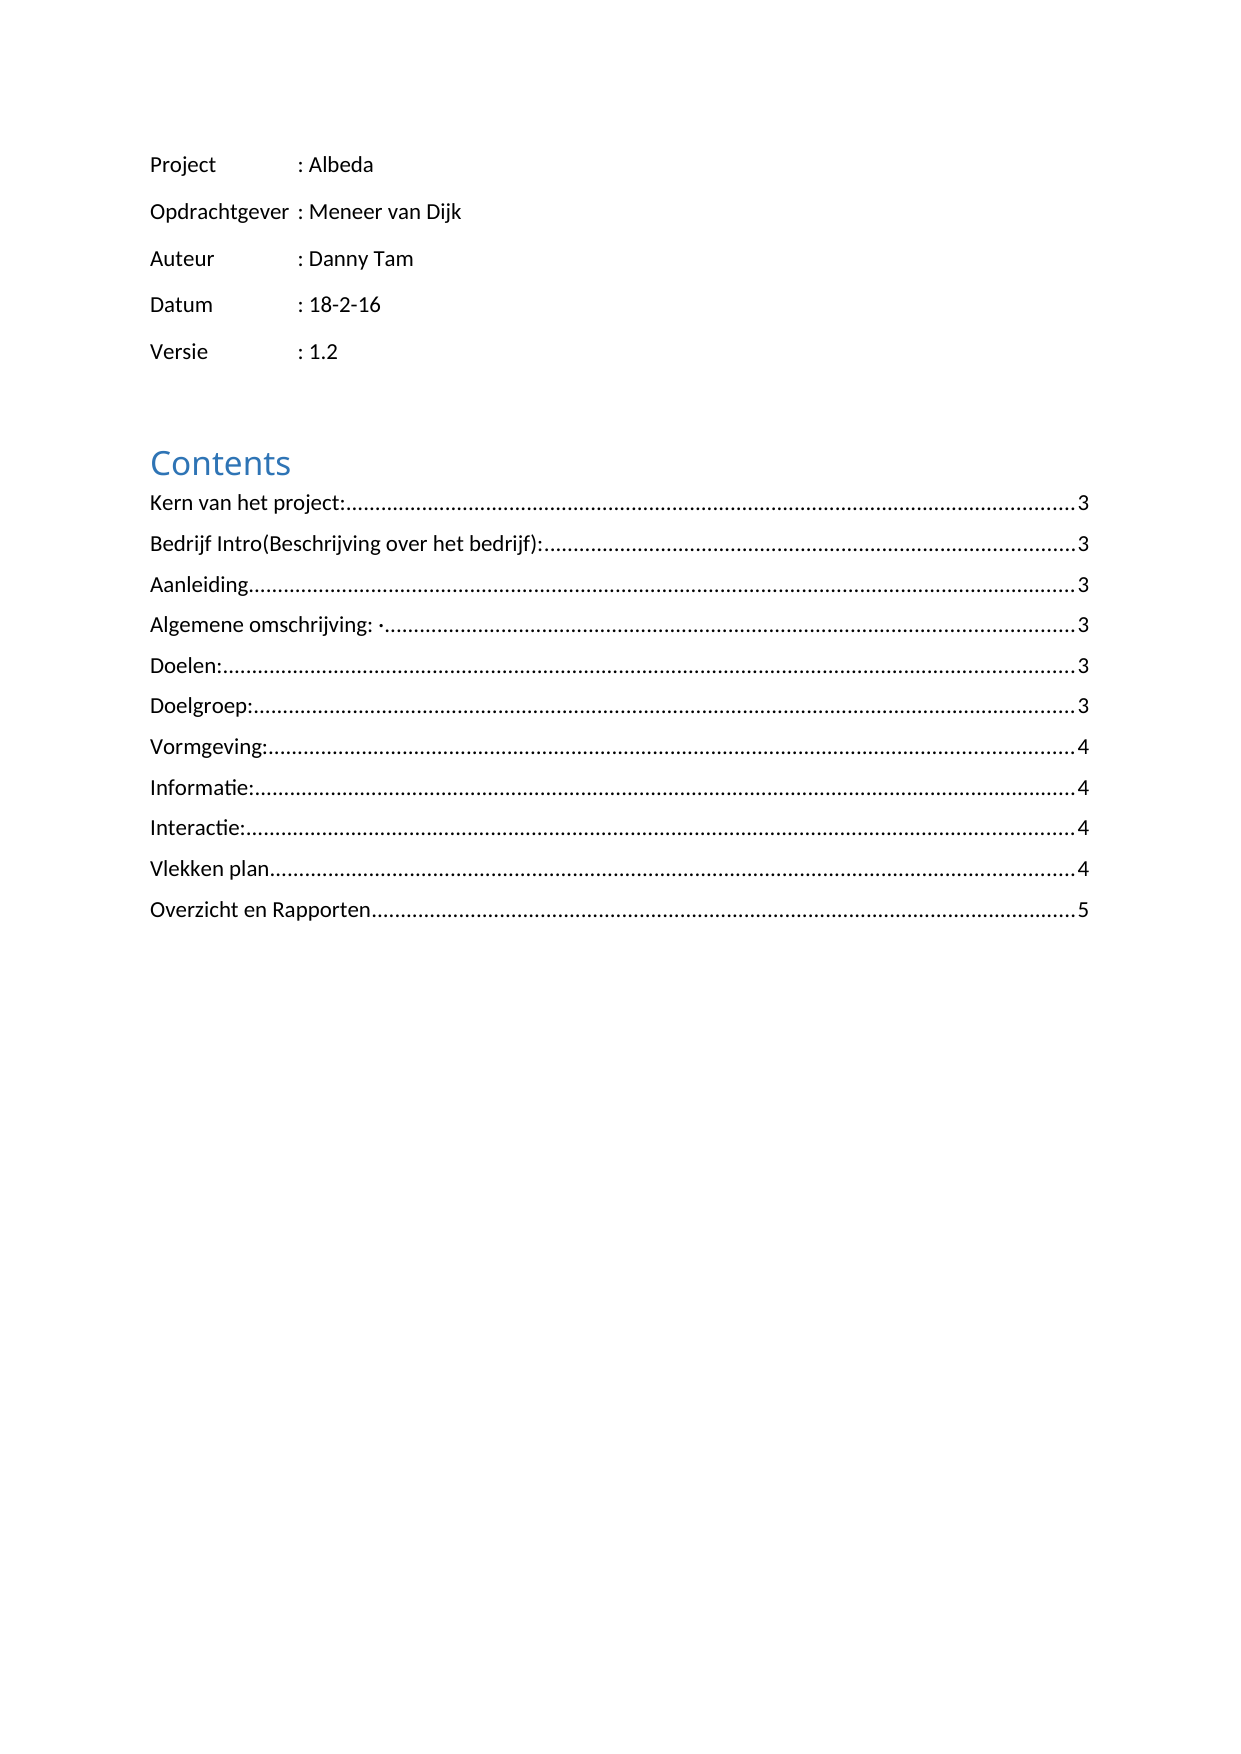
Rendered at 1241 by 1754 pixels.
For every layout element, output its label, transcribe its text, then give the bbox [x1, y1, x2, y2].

text Auteur : Danny Tam [150, 244, 1090, 272]
text Opdrachtgever : Meneer van Dijk [150, 197, 1090, 225]
text Project : Albeda [150, 150, 1090, 178]
text Datum : 18-2-16 [150, 291, 1090, 319]
text Versie : 1.2 [150, 337, 1090, 366]
